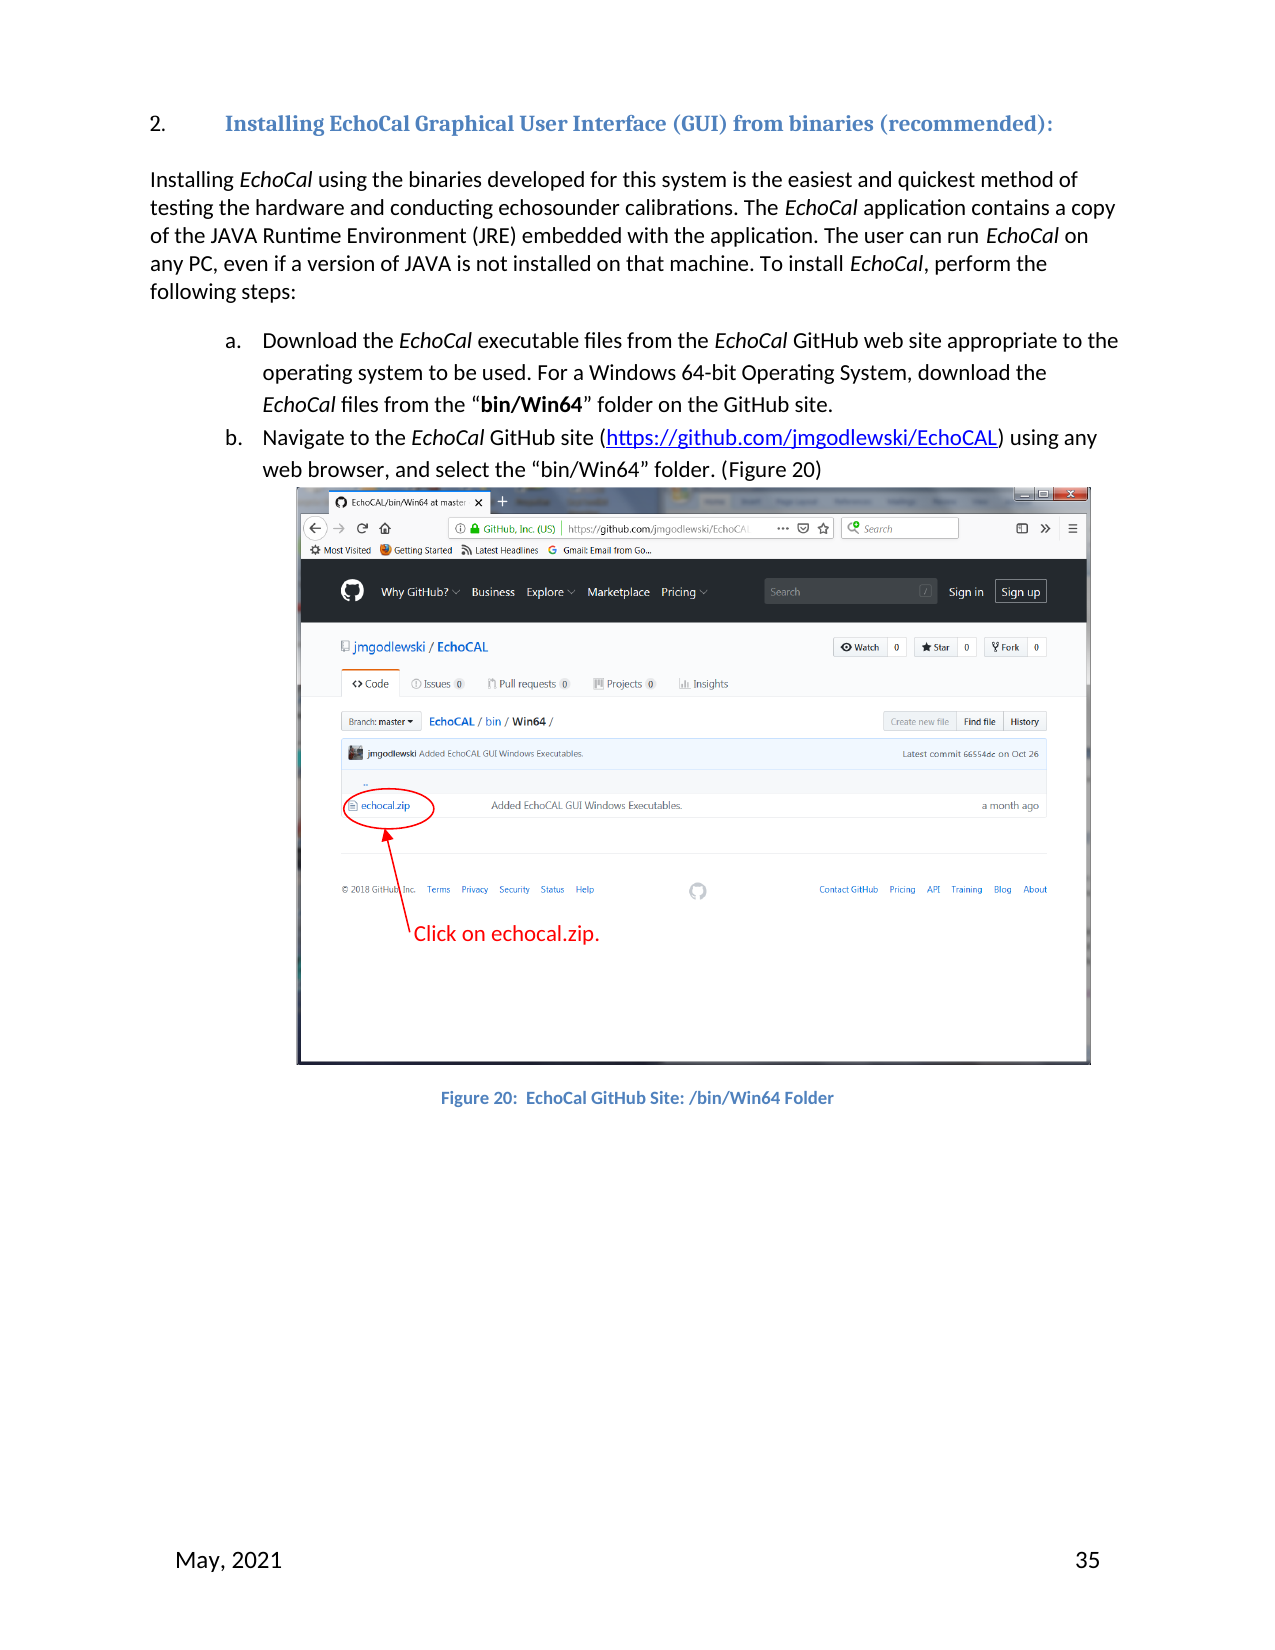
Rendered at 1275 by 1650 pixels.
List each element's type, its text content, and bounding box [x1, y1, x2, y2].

subtitle Installing EchoCal Graphical User Interface (GUI) from binaries (recommended): [150, 111, 1125, 137]
text Figure 20: EchoCal GitHub Site: /bin/Win64 Folder [150, 1086, 1125, 1109]
list Download the EchoCal executable files from the EchoCal GitHub web site appropriate to the operating system to be used. For a Windows 64-bit Operating System, download the EchoCal files from the “bin/Win64” folder on the GitHub site. [225, 326, 1125, 418]
text Installing EchoCal using the binaries developed for this system is the easiest and quickest method of testing the hardware and conducting echosounder calibrations. The EchoCal application contains a copy of the JAVA Runtime Environment (JRE) embedded with the application. The user can run EchoCal on any PC, even if a version of JAVA is not installed on that machine. To install EchoCal, perform the following steps: [150, 165, 1125, 305]
picture [296, 487, 1091, 1065]
list Navigate to the EchoCal GitHub site (https://github.com/jmgodlewski/EchoCAL) using any web browser, and select the “bin/Win64” folder. (Figure 20) [225, 423, 1125, 483]
